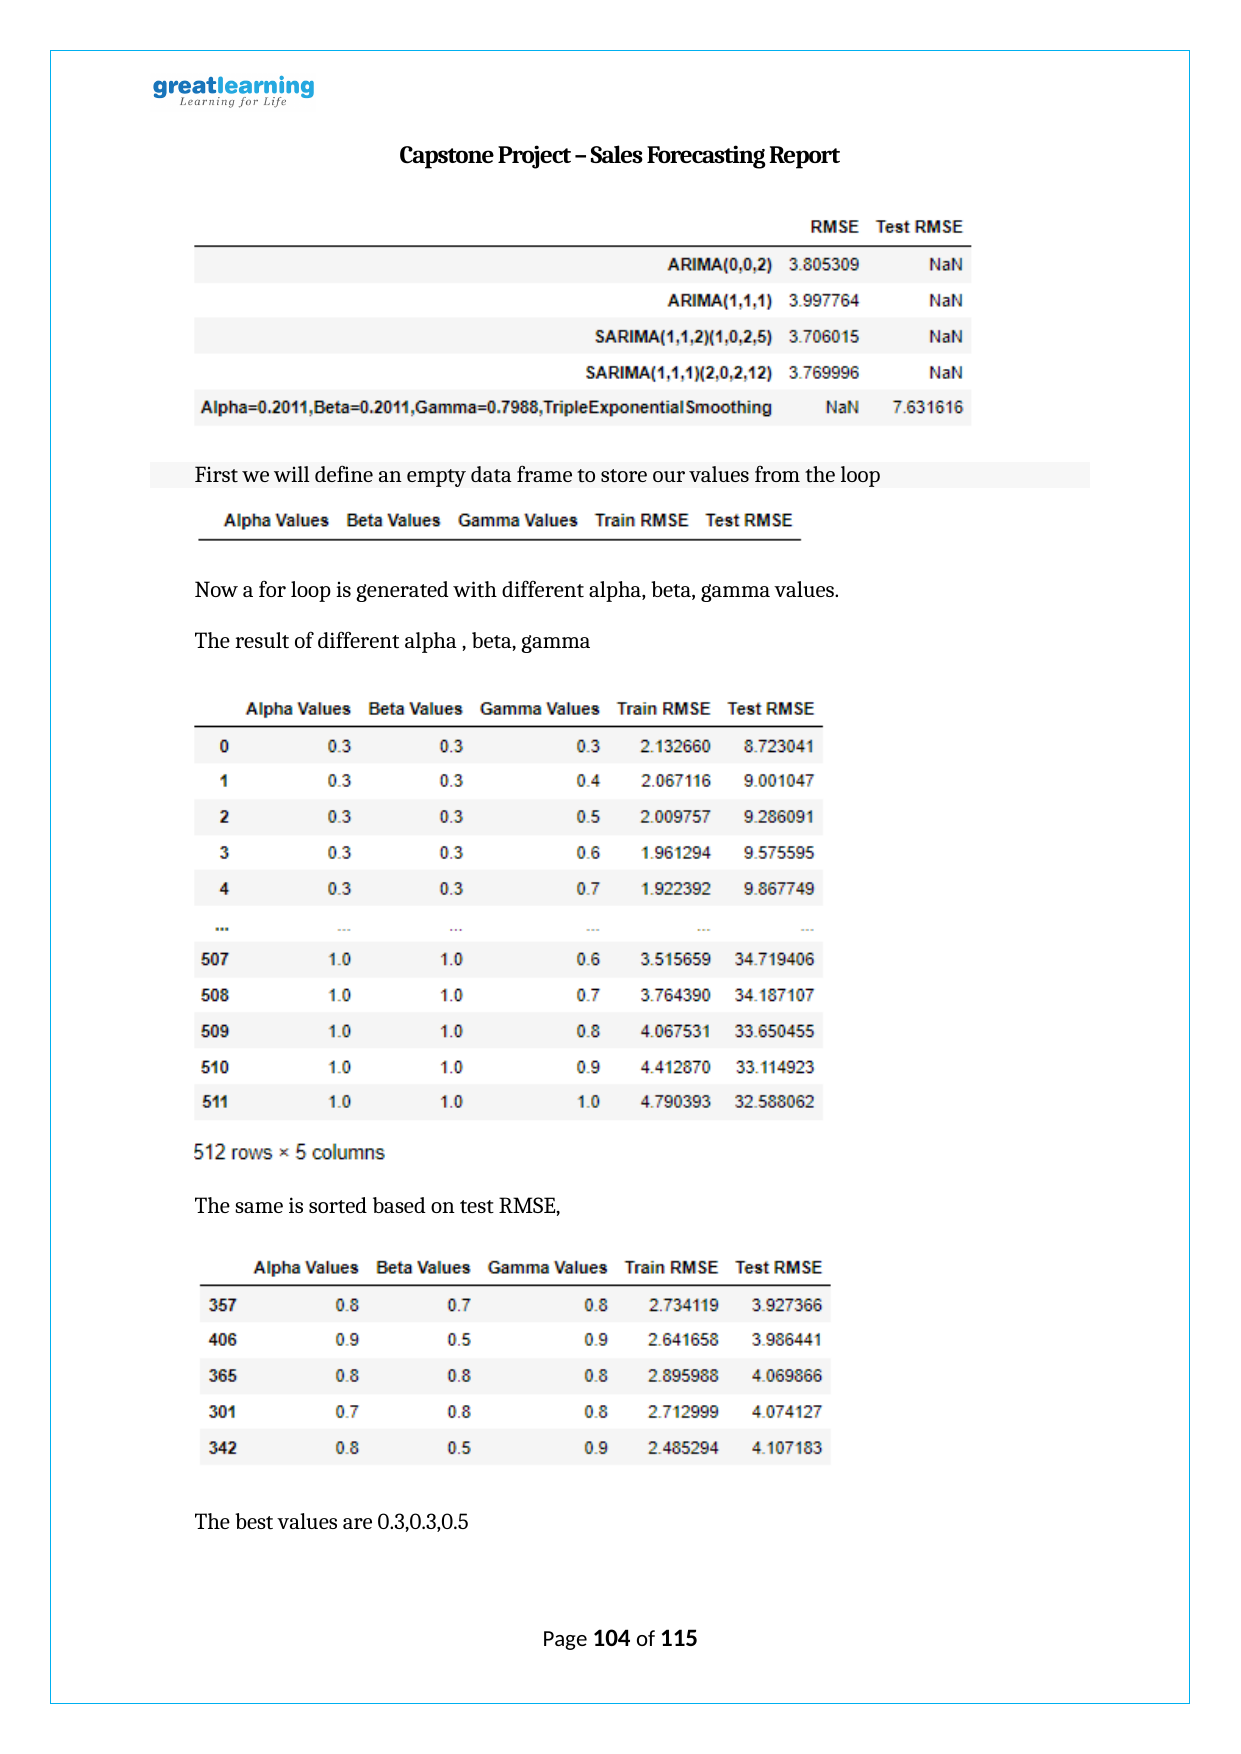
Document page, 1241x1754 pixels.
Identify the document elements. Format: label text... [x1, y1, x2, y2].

picture [150, 73, 316, 112]
picture [194, 197, 995, 437]
text Now a for loop is generated with different alpha, beta, gamma values. [150, 577, 1090, 603]
text The best values are 0.3,0.3,0.5 [150, 1508, 1090, 1535]
text The same is sorted based on test RMSE, [150, 1193, 1090, 1220]
text First we will define an empty data frame to store our values from the loop [150, 462, 1090, 488]
text The result of different alpha , beta, gamma [150, 628, 1090, 654]
picture [194, 1244, 867, 1484]
picture [194, 488, 842, 552]
picture [194, 679, 842, 1169]
